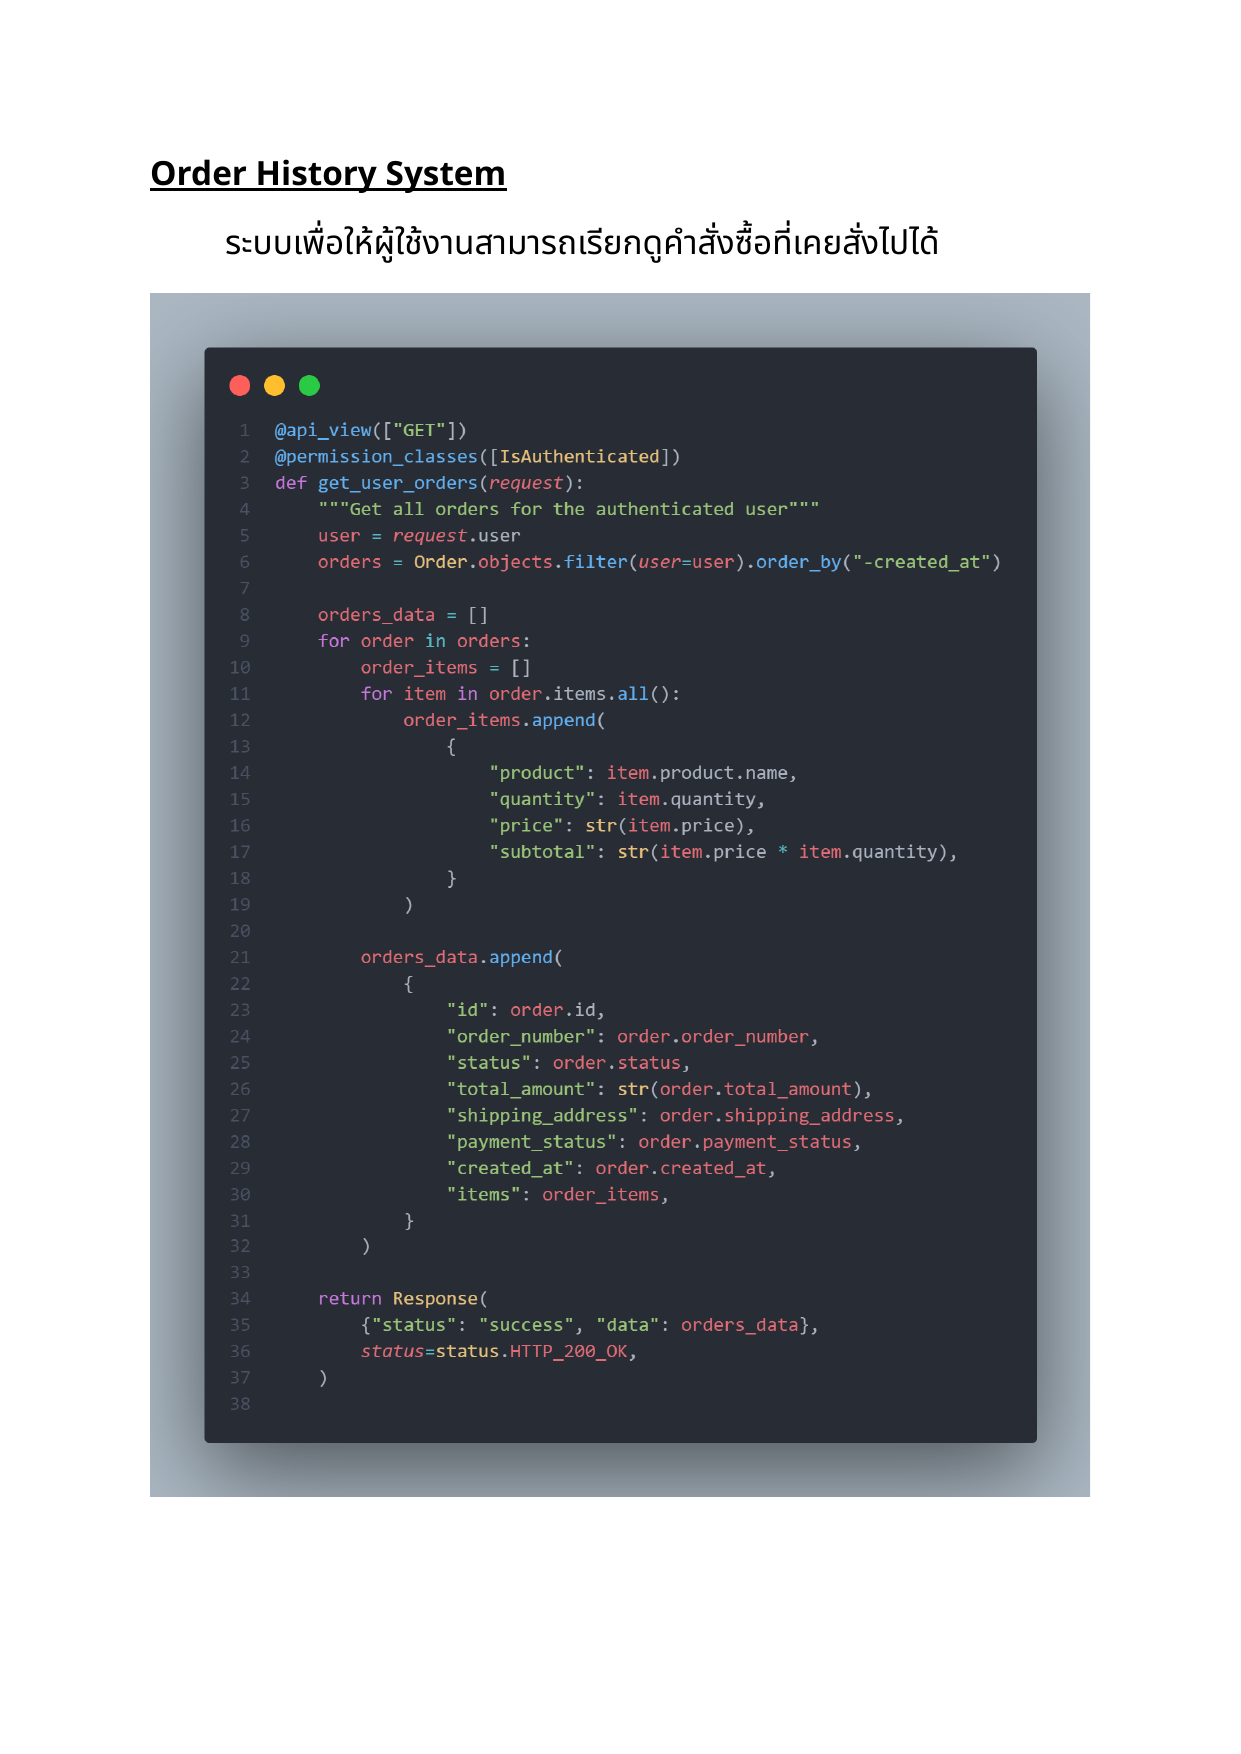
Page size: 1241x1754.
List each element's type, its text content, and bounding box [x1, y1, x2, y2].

text ระบบเพื่อให้ผู้ใช้งานสามารถเรียกดูคำสั่งซื้อที่เคยสั่งไปได้ [150, 219, 1090, 269]
text Order History System [150, 150, 1090, 195]
picture [150, 293, 1091, 1497]
